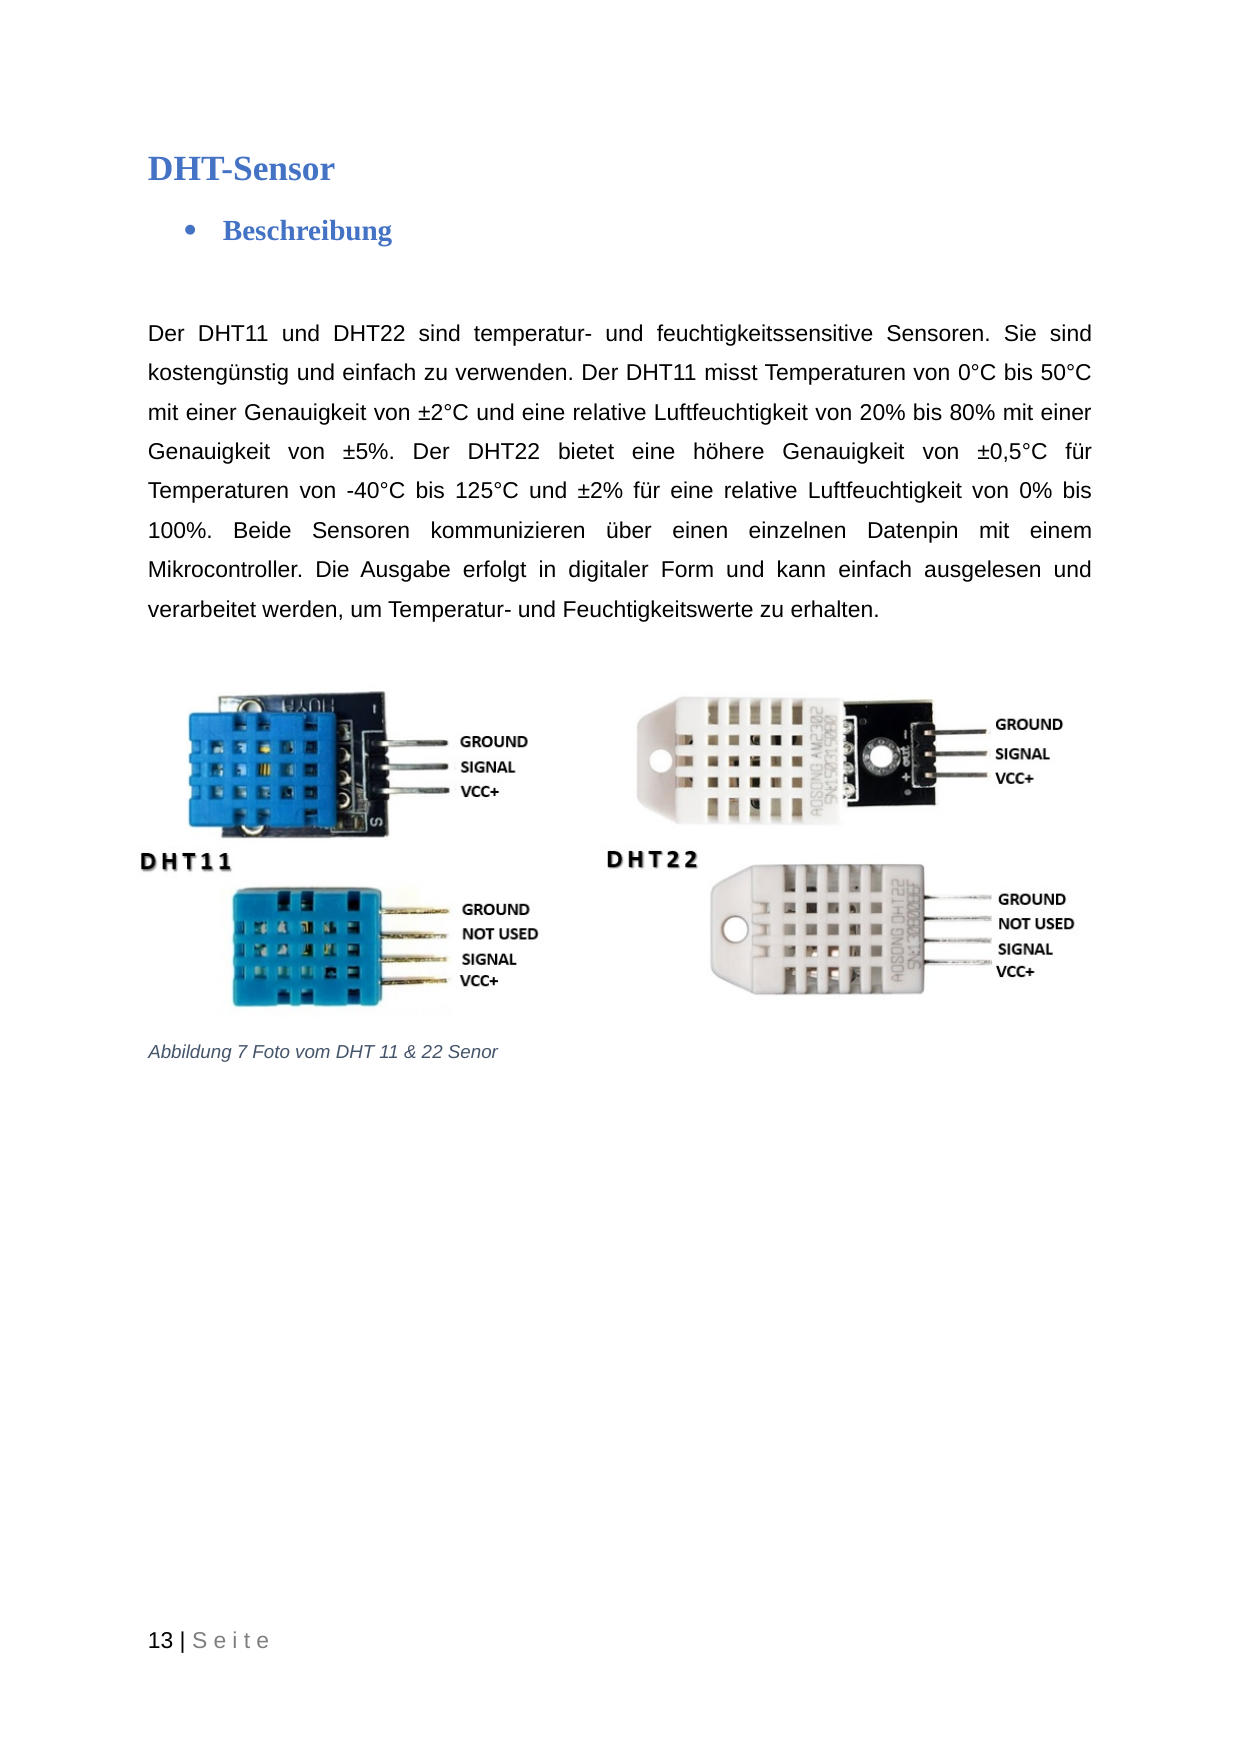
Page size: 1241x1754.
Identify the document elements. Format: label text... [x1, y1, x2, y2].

picture [121, 675, 1119, 1032]
text Der DHT11 und DHT22 sind temperatur- und feuchtigkeitssensitive Sensoren. Sie sind kostengünstig und einfach zu verwenden. Der DHT11 misst Temperaturen von 0°C bis 50°C mit einer Genauigkeit von ±2°C und eine relative Luftfeuchtigkeit von 20% bis 80% mit einer Genauigkeit von ±5%. Der DHT22 bietet eine höhere Genauigkeit von ±0,5°C für Temperaturen von -40°C bis 125°C und ±2% für eine relative Luftfeuchtigkeit von 0% bis 100%. Beide Sensoren kommunizieren über einen einzelnen Datenpin mit einem Mikrocontroller. Die Ausgabe erfolgt in digitaler Form und kann einfach ausgelesen und verarbeitet werden, um Temperatur- und Feuchtigkeitswerte zu erhalten. [148, 319, 1093, 622]
text Beschreibung [185, 213, 1093, 247]
subtitle DHT-Sensor [148, 148, 1093, 188]
